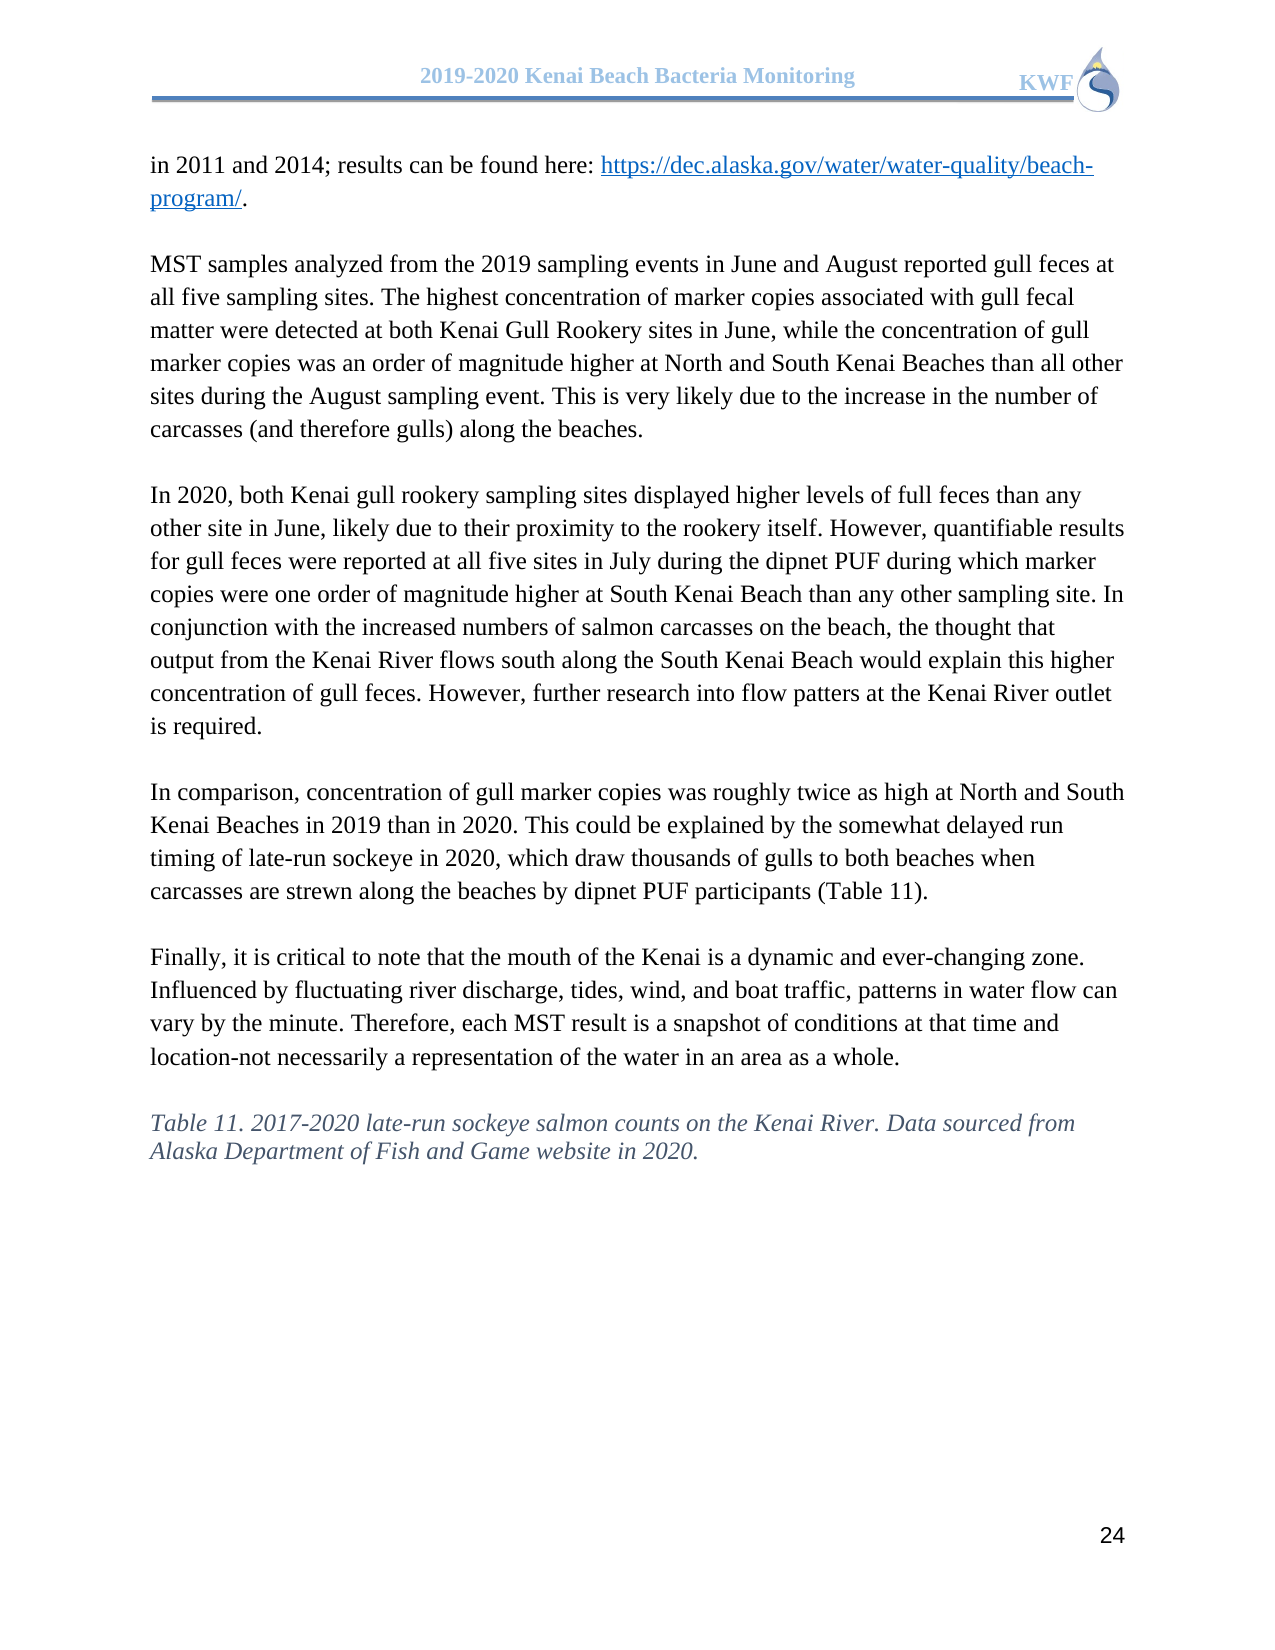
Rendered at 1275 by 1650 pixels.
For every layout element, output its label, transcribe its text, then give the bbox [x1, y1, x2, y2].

text MST samples analyzed from the 2019 sampling events in June and August reported gull feces at all five sampling sites. The highest concentration of marker copies associated with gull fecal matter were detected at both Kenai Gull Rookery sites in June, while the concentration of gull marker copies was an order of magnitude higher at North and South Kenai Beaches than all other sites during the August sampling event. This is very likely due to the increase in the number of carcasses (and therefore gulls) along the beaches. [150, 249, 1125, 443]
text In 2020, both Kenai gull rookery sampling sites displayed higher levels of full feces than any other site in June, likely due to their proximity to the rookery itself. However, quantifiable results for gull feces were reported at all five sites in July during the dipnet PUF during which marker copies were one order of magnitude higher at South Kenai Beach than any other sampling site. In conjunction with the increased numbers of salmon carcasses on the beach, the thought that output from the Kenai River flows south along the South Kenai Beach would explain this higher concentration of gull feces. However, further research into flow patters at the Kenai River outlet is required. [150, 480, 1125, 740]
text In comparison, concentration of gull marker copies was roughly twice as high at North and South Kenai Beaches in 2019 than in 2020. This could be explained by the somewhat delayed run timing of late-run sockeye in 2020, which draw thousands of gulls to both beaches when carcasses are strewn along the beaches by dipnet PUF participants (Table 11). [150, 777, 1125, 905]
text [150, 150, 1125, 212]
text Finally, it is critical to note that the mouth of the Kenai is a dynamic and ever-changing zone. Influenced by fluctuating river discharge, tides, wind, and boat traffic, patterns in water flow can vary by the minute. Therefore, each MST result is a snapshot of conditions at that time and location-not necessarily a representation of the water in an area as a whole. [150, 942, 1125, 1070]
picture [1074, 45, 1124, 112]
text Table 11. 2017-2020 late-run sockeye salmon counts on the Kenai River. Data sourced from Alaska Department of Fish and Game website in 2020. [150, 1108, 1125, 1165]
